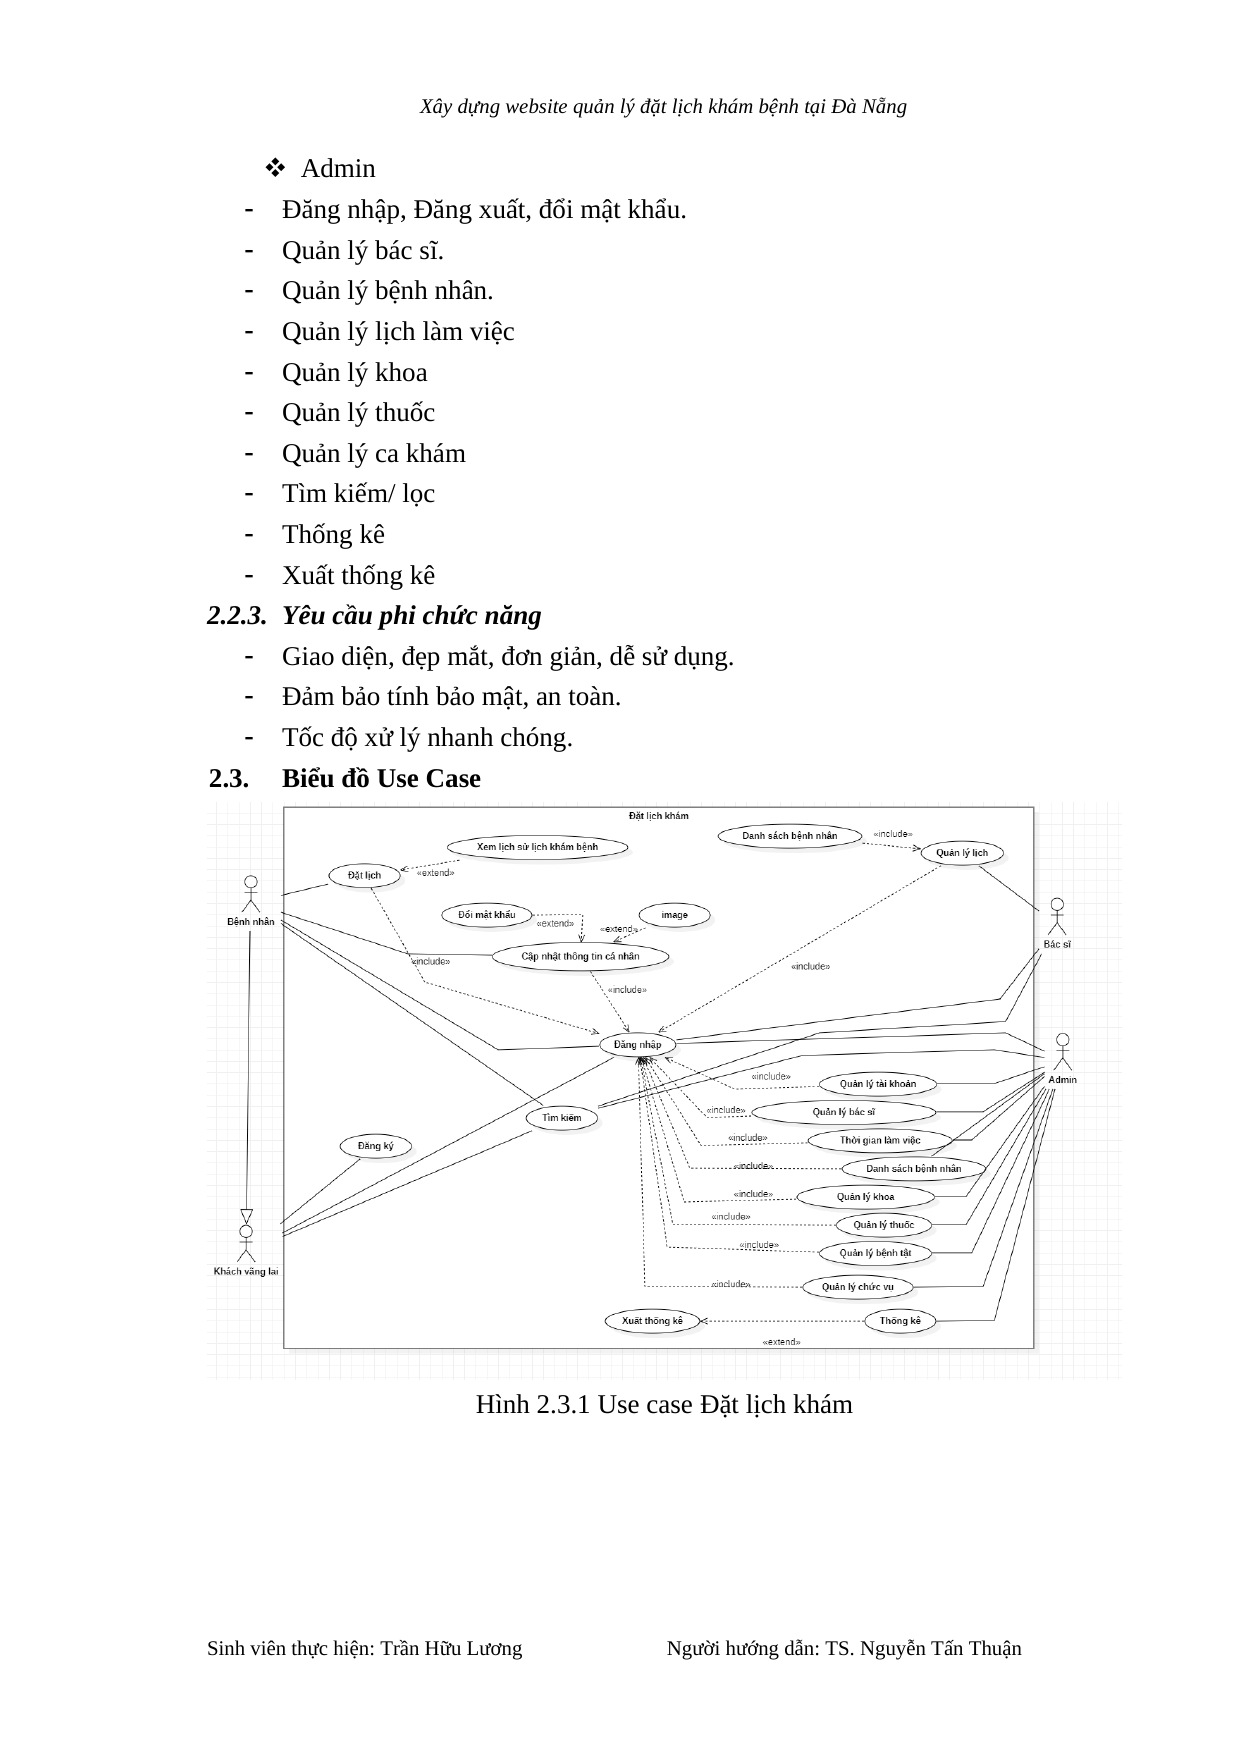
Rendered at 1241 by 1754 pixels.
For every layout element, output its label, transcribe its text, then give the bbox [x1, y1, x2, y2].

list Quản lý thuốc [244, 396, 1122, 428]
list Quản lý bác sĩ. [244, 234, 1122, 265]
list Tìm kiếm/ lọc [244, 478, 1122, 509]
list Giao diện, đẹp mắt, đơn giản, dễ sử dụng. [244, 640, 1122, 671]
text Hình 2.3.1 Use case Đặt lịch khám [207, 1388, 1122, 1419]
list Quản lý bệnh nhân. [244, 274, 1122, 306]
list Xuất thống kê [244, 559, 1122, 590]
list Quản lý lịch làm việc [244, 315, 1122, 346]
list Đăng nhập, Đăng xuất, đổi mật khẩu. [244, 193, 1122, 224]
list Đảm bảo tính bảo mật, an toàn. [244, 681, 1122, 712]
list Biểu đồ Use Case [209, 762, 1122, 793]
list Thống kê [244, 518, 1122, 549]
list Tốc độ xử lý nhanh chóng. [244, 721, 1122, 752]
list Admin [263, 153, 1122, 184]
list Yêu cầu phi chức năng [207, 599, 1122, 631]
list Quản lý khoa [244, 356, 1122, 387]
list Quản lý ca khám [244, 437, 1122, 468]
picture [206, 802, 1123, 1380]
